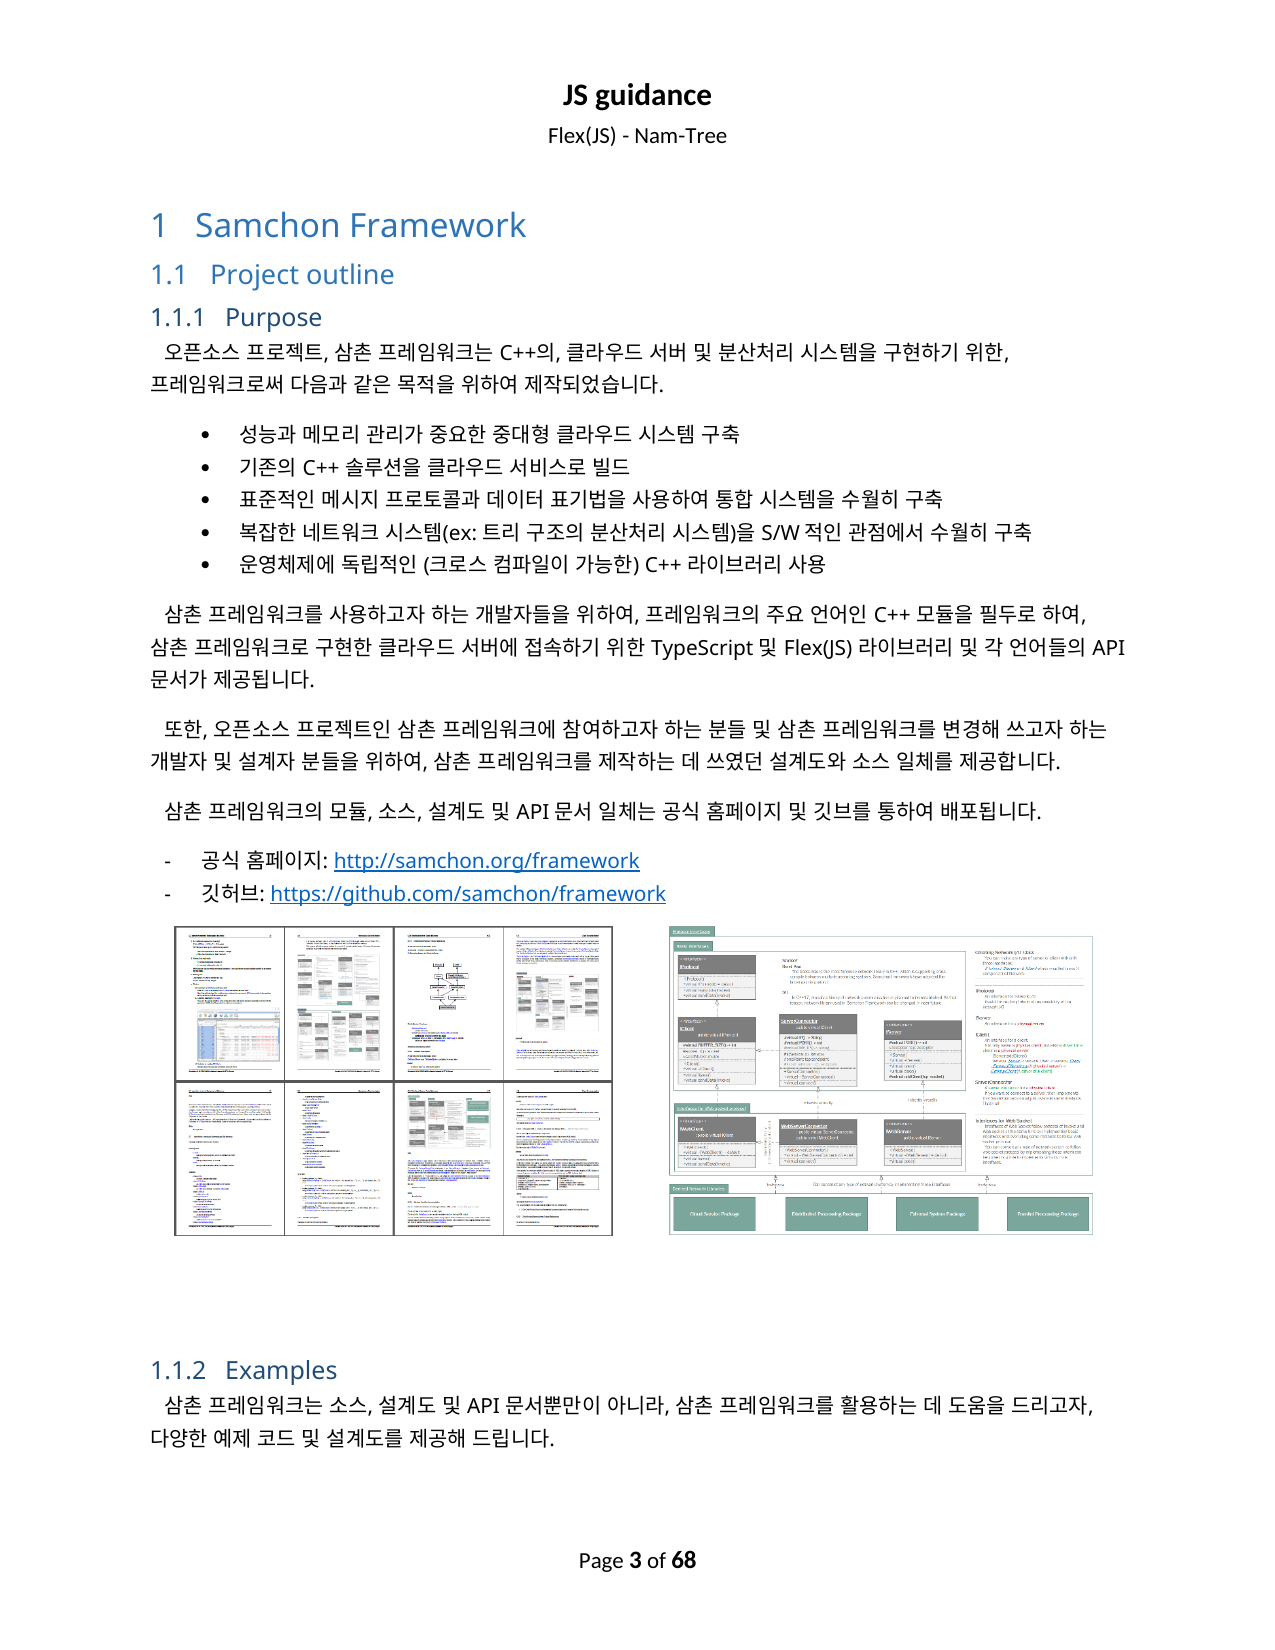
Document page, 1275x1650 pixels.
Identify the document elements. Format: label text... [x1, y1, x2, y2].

list 성능과 메모리 관리가 중요한 중대형 클라우드 시스템 구축 [202, 418, 1125, 448]
list 운영체제에 독립적인 (크로스 컴파일이 가능한) C++ 라이브러리 사용 [202, 549, 1125, 579]
text 삼촌 프레임워크를 사용하고자 하는 개발자들을 위하여, 프레임워크의 주요 언어인 C++ 모듈을 필두로 하여, 삼촌 프레임워크로 구현한 클라우드 서버에 접속하기 위한 TypeScript 및 Flex(JS) 라이브러리 및 각 언어들의 API 문서가 제공됩니다. [150, 598, 1125, 694]
picture [669, 926, 1093, 1235]
text 삼촌 프레임워크는 소스, 설계도 및 API 문서뿐만이 아니라, 삼촌 프레임워크를 활용하는 데 도움을 드리고자, 다양한 예제 코드 및 설계도를 제공해 드립니다. [150, 1389, 1125, 1452]
subtitle Examples [150, 1353, 1125, 1387]
text 삼촌 프레임워크의 모듈, 소스, 설계도 및 API 문서 일체는 공식 홈페이지 및 깃브를 통하여 배포됩니다. [150, 795, 1125, 825]
list 공식 홈페이지: http://samchon.org/framework [164, 844, 1125, 875]
list 표준적인 메시지 프로토콜과 데이터 표기법을 사용하여 통합 시스템을 수월히 구축 [202, 483, 1125, 514]
subtitle Samchon Framework [150, 202, 1125, 248]
text 또한, 오픈소스 프로젝트인 삼촌 프레임워크에 참여하고자 하는 분들 및 삼촌 프레임워크를 변경해 쓰고자 하는 개발자 및 설계자 분들을 위하여, 삼촌 프레임워크를 제작하는 데 쓰였던 설계도와 소스 일체를 제공합니다. [150, 713, 1125, 776]
list 복잡한 네트워크 시스템(ex: 트리 구조의 분산처리 시스템)을 S/W적인 관점에서 수월히 구축 [202, 516, 1125, 546]
list 깃허브: https://github.com/samchon/framework [164, 877, 1125, 907]
table_header [150, 926, 637, 1348]
table_header [637, 926, 1124, 1348]
text 오픈소스 프로젝트, 삼촌 프레임워크는 C++의, 클라우드 서버 및 분산처리 시스템을 구현하기 위한, 프레임워크로써 다음과 같은 목적을 위하여 제작되었습니다. [150, 336, 1125, 399]
list 기존의 C++ 솔루션을 클라우드 서비스로 빌드 [202, 451, 1125, 481]
picture [174, 926, 613, 1236]
subtitle Project outline [150, 255, 1125, 292]
subtitle Purpose [150, 299, 1125, 333]
